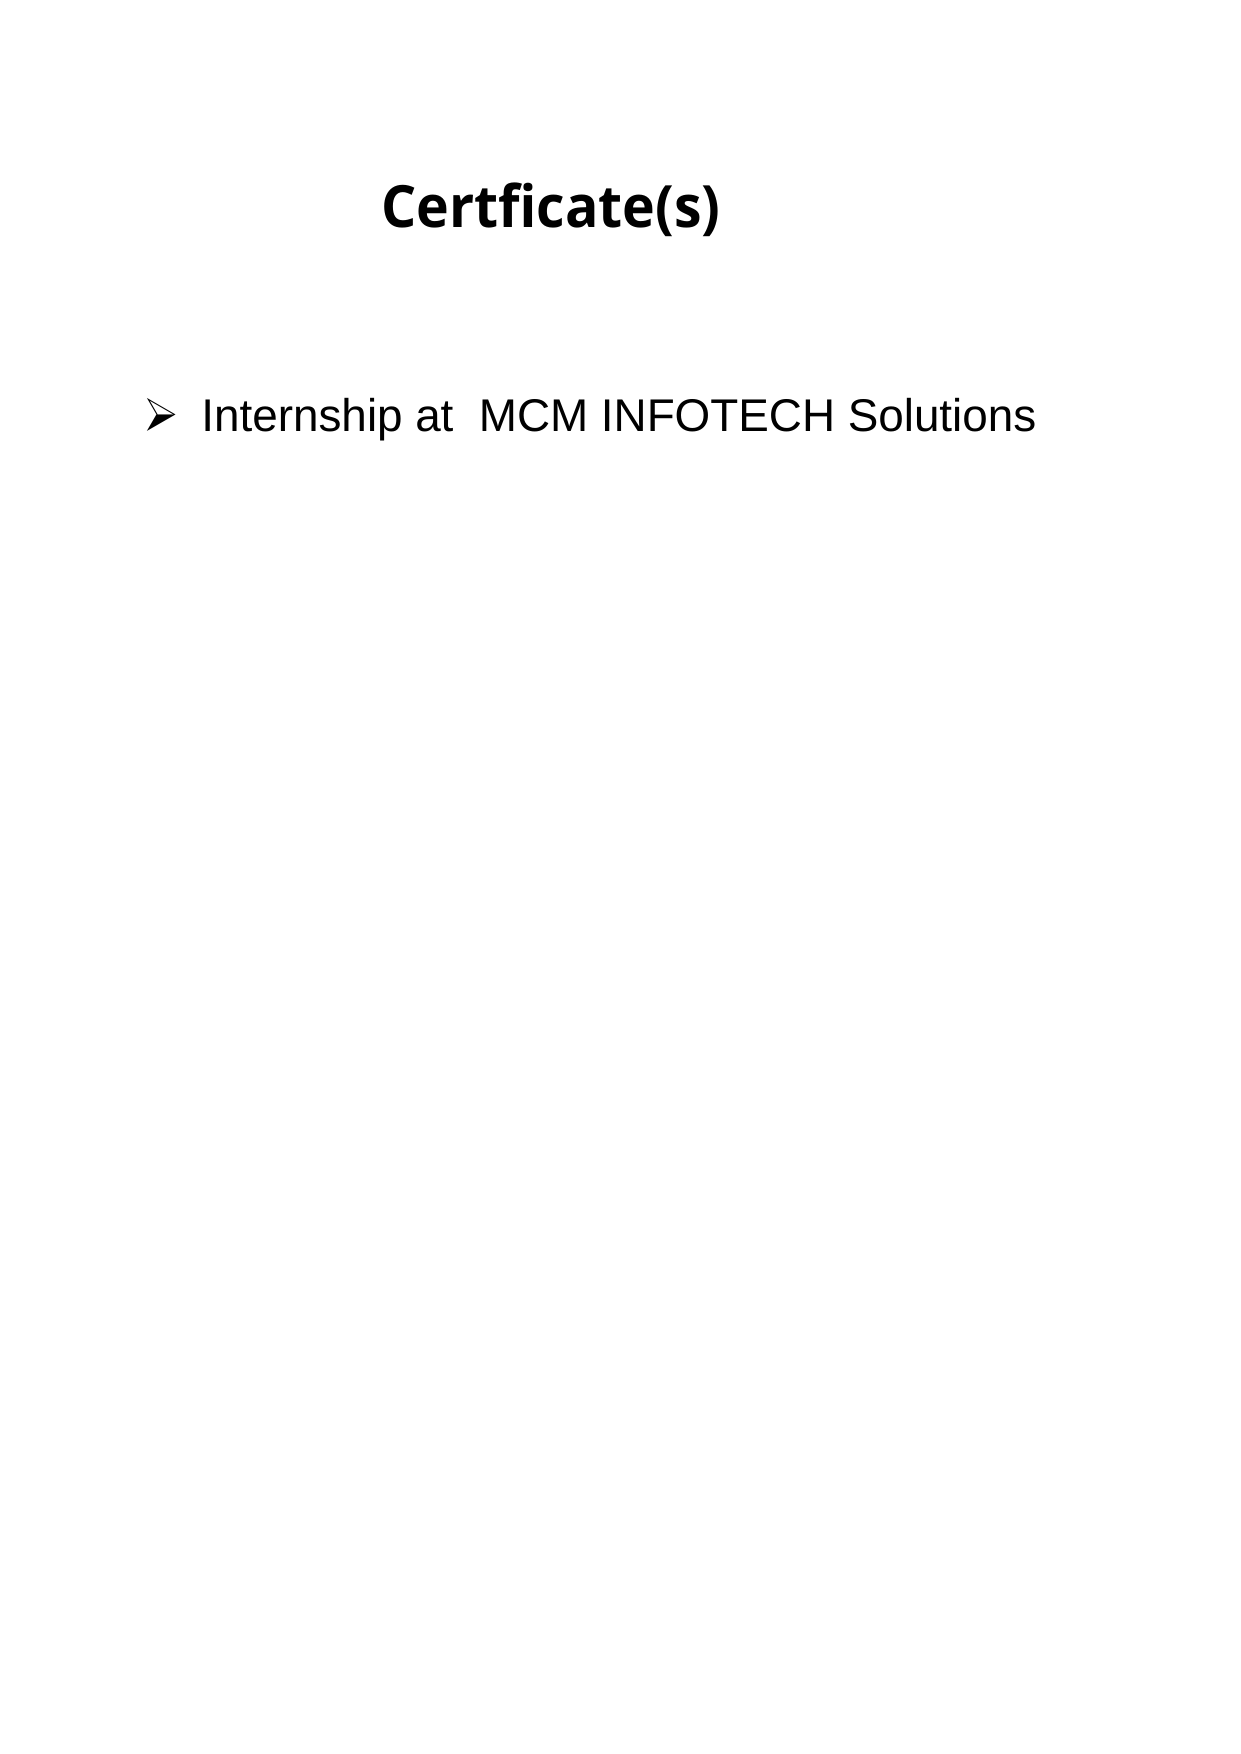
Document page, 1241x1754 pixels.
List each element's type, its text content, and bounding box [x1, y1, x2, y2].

text Certficate(s) [94, 165, 818, 244]
list Internship at MCM INFOTECH Solutions [143, 388, 1136, 441]
